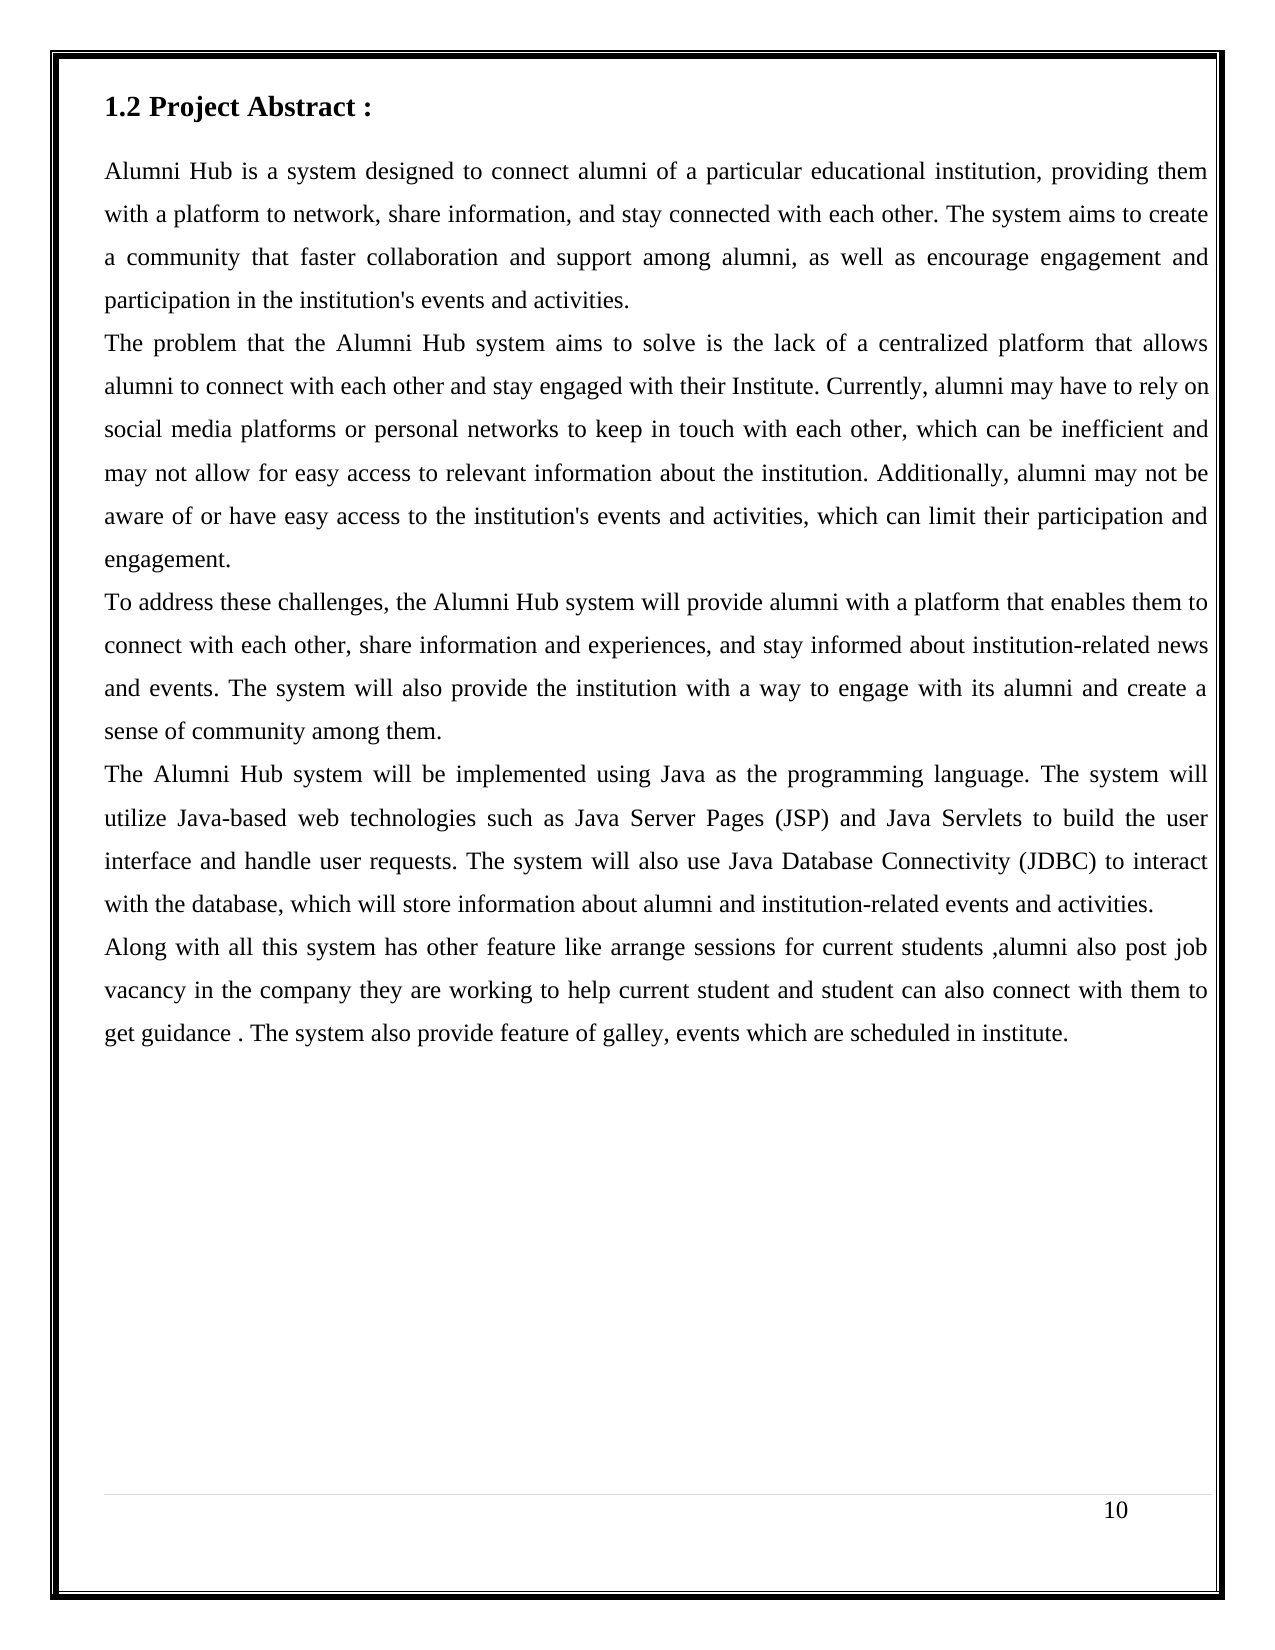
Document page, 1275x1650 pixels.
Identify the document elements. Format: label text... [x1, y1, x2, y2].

list Project Abstract : [104, 89, 1210, 122]
text Alumni Hub is a system designed to connect alumni of a particular educational institution, providing them with a platform to network, share information, and stay connected with each other. The system aims to create a community that faster collaboration and support among alumni, as well as encourage engagement and participation in the institution's events and activities. [104, 156, 1210, 314]
text To address these challenges, the Alumni Hub system will provide alumni with a platform that enables them to connect with each other, share information and experiences, and stay informed about institution-related news and events. The system will also provide the institution with a way to engage with its alumni and create a sense of community among them. [104, 587, 1210, 745]
text The Alumni Hub system will be implemented using Java as the programming language. The system will utilize Java-based web technologies such as Java Server Pages (JSP) and Java Servlets to build the user interface and handle user requests. The system will also use Java Database Connectivity (JDBC) to interact with the database, which will store information about alumni and institution-related events and activities. [104, 759, 1210, 918]
text The problem that the Alumni Hub system aims to solve is the lack of a centralized platform that allows alumni to connect with each other and stay engaged with their Institute. Currently, alumni may have to rely on social media platforms or personal networks to keep in touch with each other, which can be inefficient and may not allow for easy access to relevant information about the institution. Additionally, alumni may not be aware of or have easy access to the institution's events and activities, which can limit their participation and engagement. [104, 328, 1210, 573]
text Along with all this system has other feature like arrange sessions for current students ,alumni also post job vacancy in the company they are working to help current student and student can also connect with them to get guidance . The system also provide feature of galley, events which are scheduled in institute. [104, 932, 1210, 1047]
